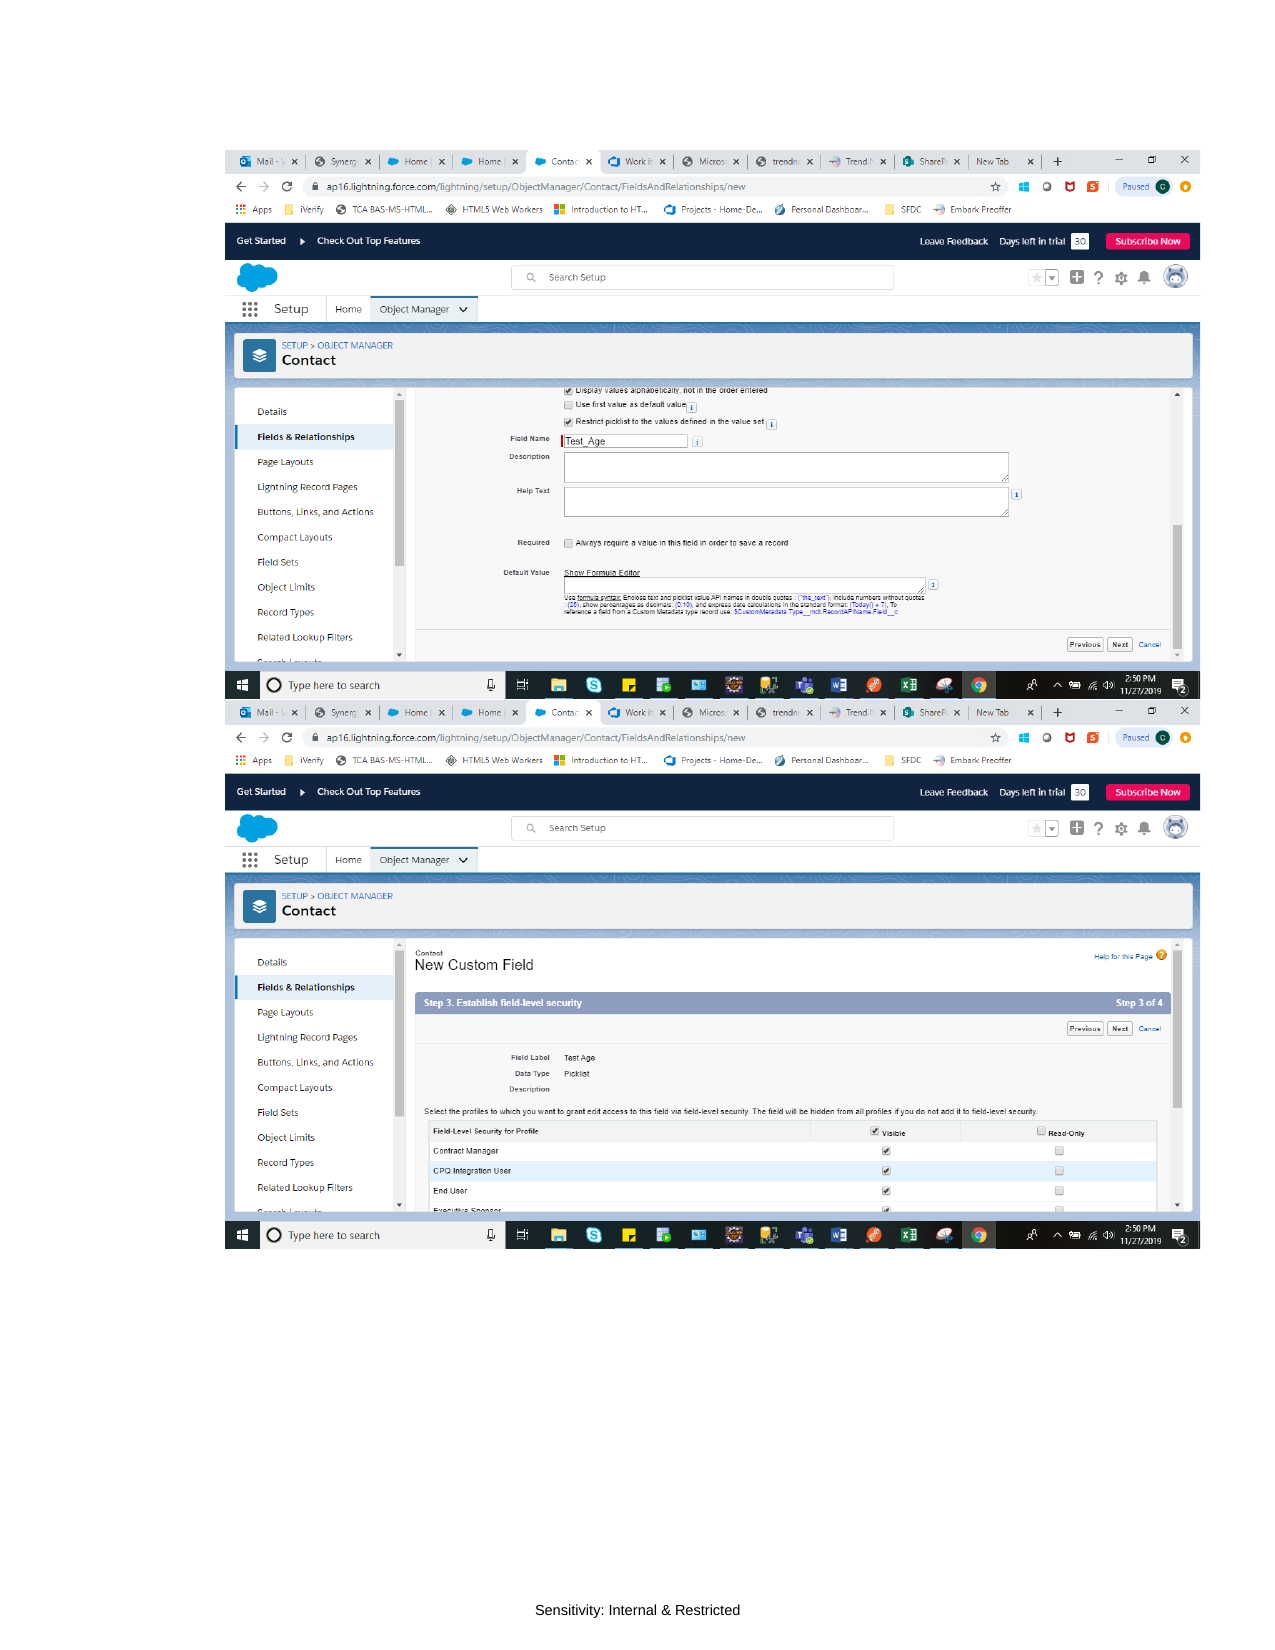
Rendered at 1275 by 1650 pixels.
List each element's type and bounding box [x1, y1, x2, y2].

picture [225, 700, 1200, 1249]
picture [225, 150, 1200, 699]
